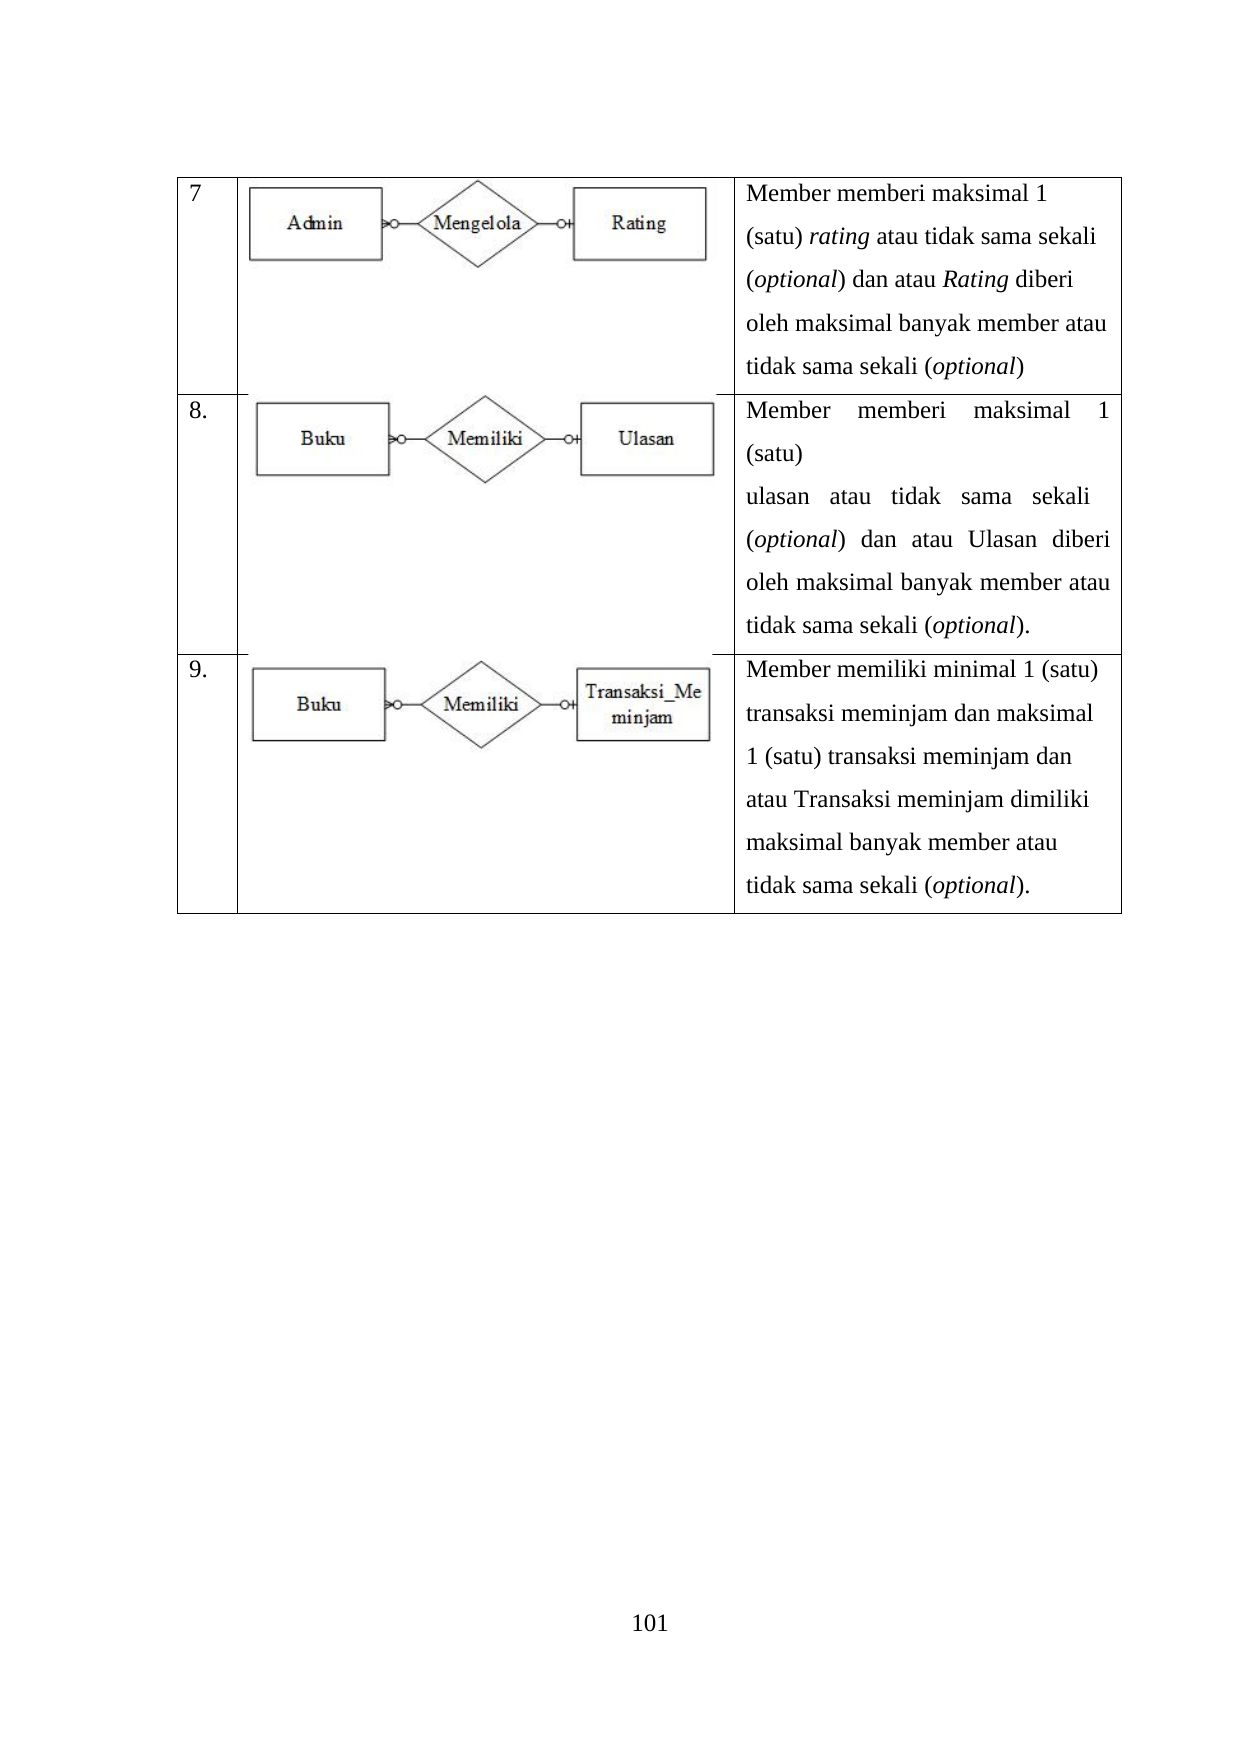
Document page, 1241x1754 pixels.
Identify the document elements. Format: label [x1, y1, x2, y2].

picture [248, 178, 720, 269]
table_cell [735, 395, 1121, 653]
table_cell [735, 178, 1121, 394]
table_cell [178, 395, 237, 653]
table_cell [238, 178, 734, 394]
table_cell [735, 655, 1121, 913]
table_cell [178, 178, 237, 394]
picture [248, 394, 717, 487]
picture [248, 654, 713, 754]
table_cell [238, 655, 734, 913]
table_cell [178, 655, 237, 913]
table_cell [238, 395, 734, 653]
